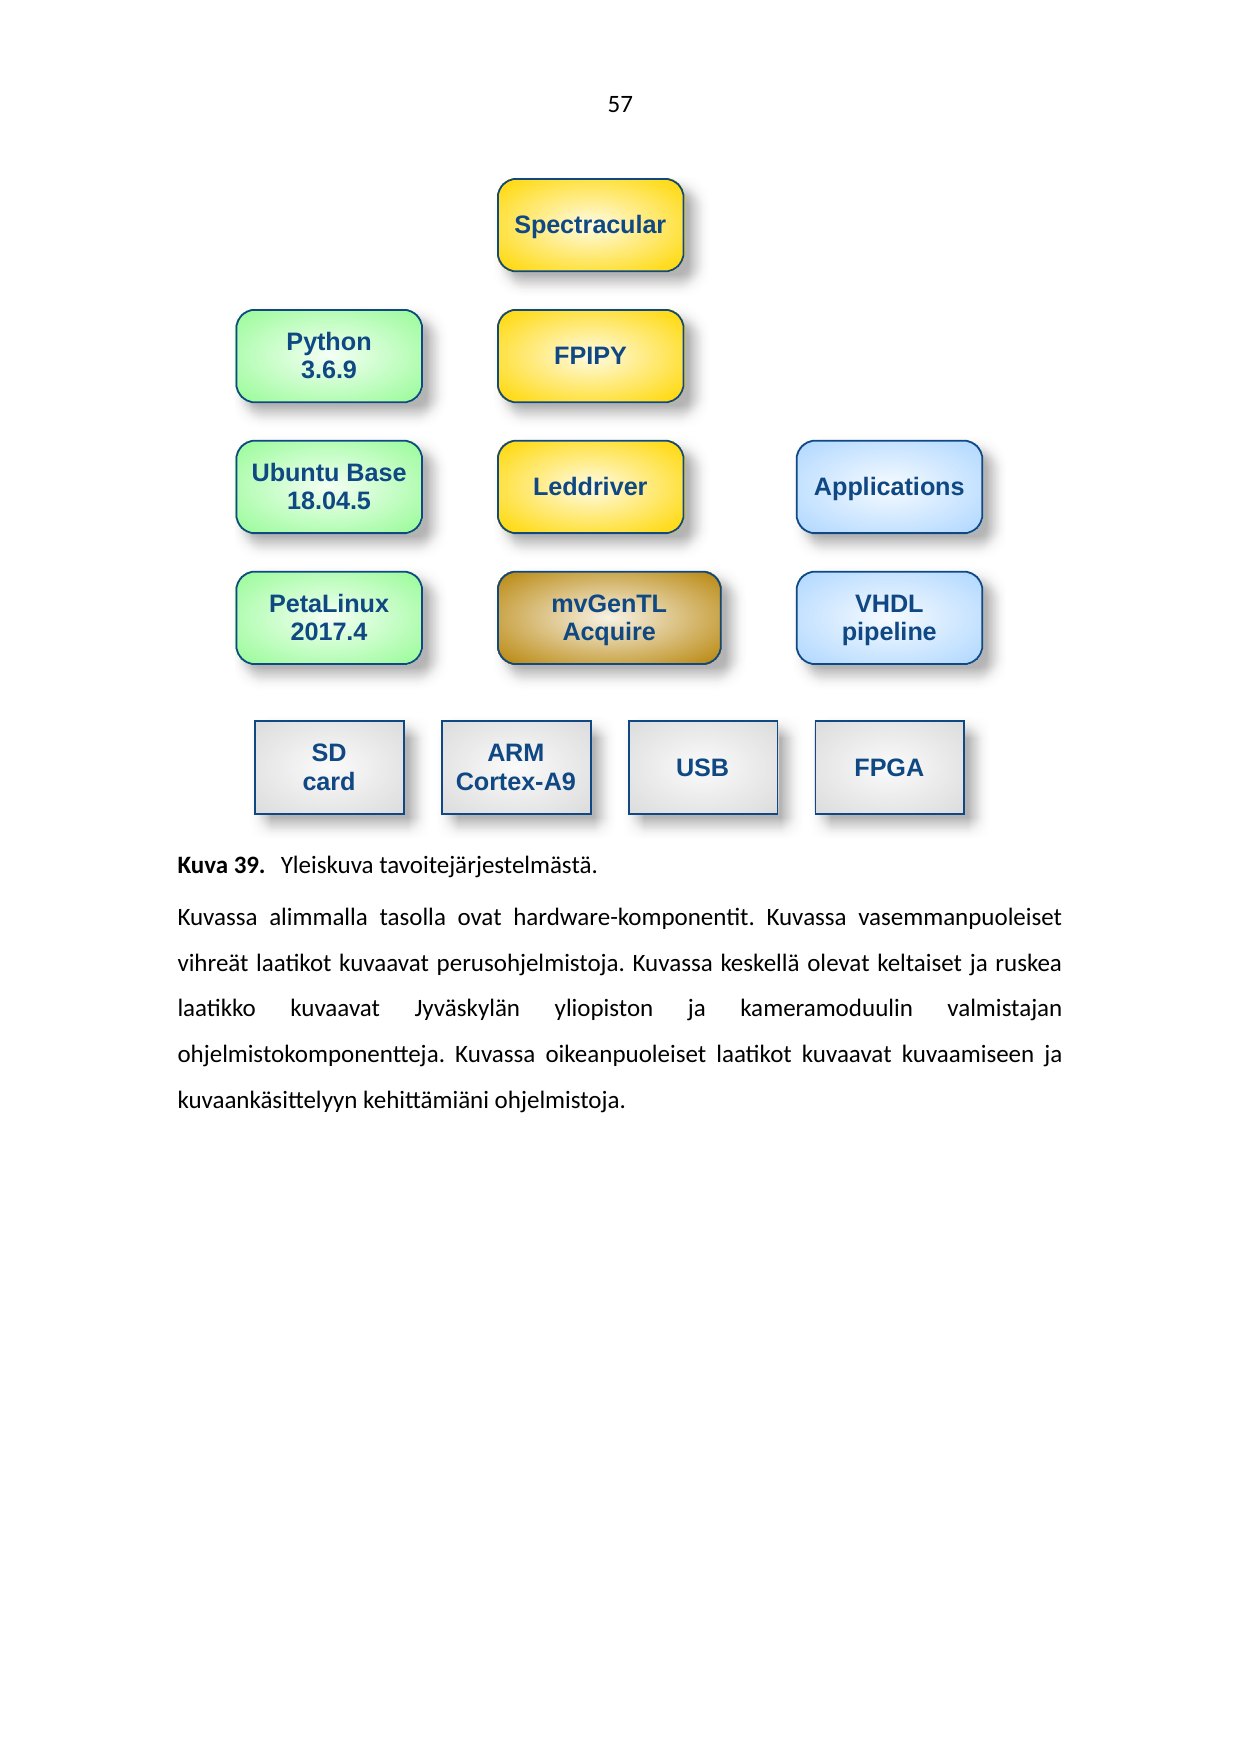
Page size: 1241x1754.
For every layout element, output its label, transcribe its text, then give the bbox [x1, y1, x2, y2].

text Kuvassa alimmalla tasolla ovat hardware-komponentit. Kuvassa vasemmanpuoleiset vihreät laatikot kuvaavat perusohjelmistoja. Kuvassa keskellä olevat keltaiset ja ruskea laatikko kuvaavat Jyväskylän yliopiston ja kameramoduulin valmistajan ohjelmistokomponentteja. Kuvassa oikeanpuoleiset laatikot kuvaavat kuvaamiseen ja kuvaankäsittelyyn kehittämiäni ohjelmistoja. [177, 901, 1063, 1114]
text Kuva 39. Yleiskuva tavoitejärjestelmästä. [177, 849, 1063, 880]
